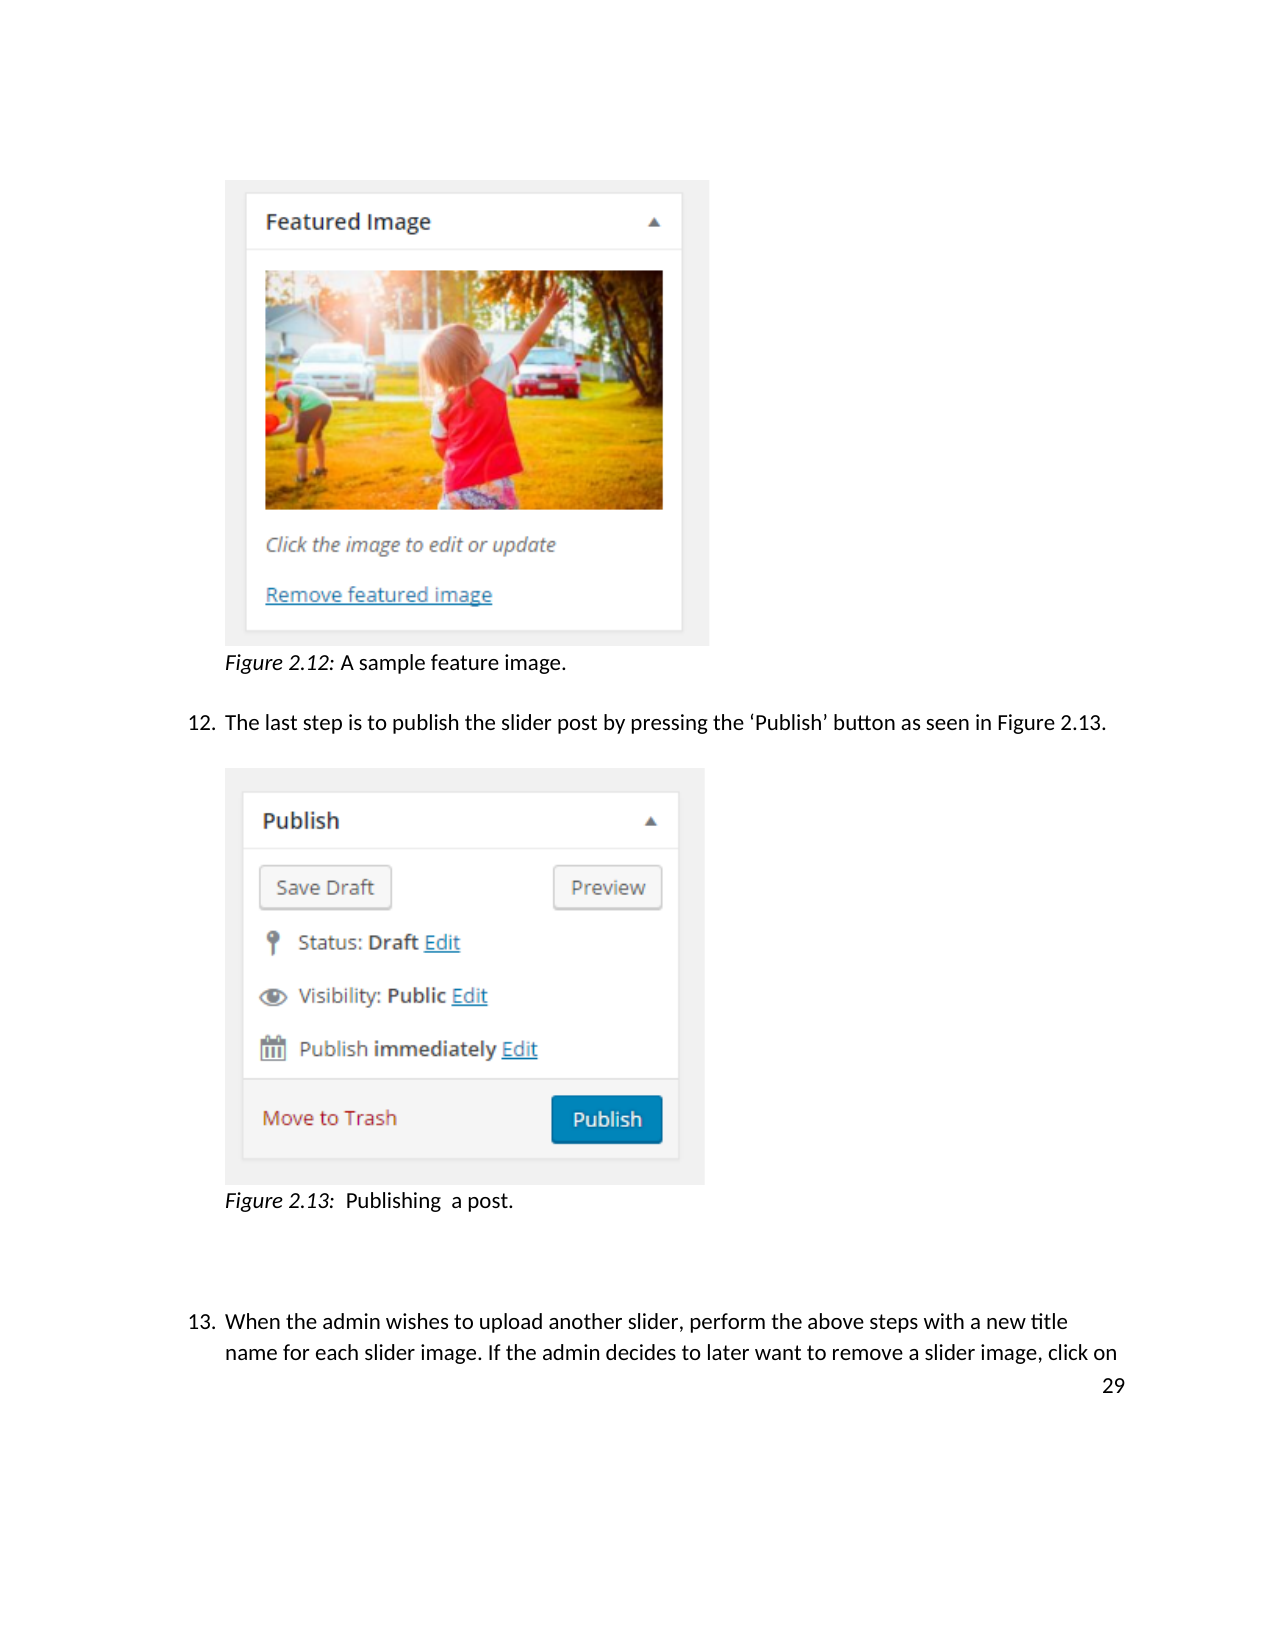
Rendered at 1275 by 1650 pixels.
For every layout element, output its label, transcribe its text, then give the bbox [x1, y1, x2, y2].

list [187, 1307, 1125, 1366]
picture [225, 180, 710, 646]
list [187, 150, 1125, 706]
picture [225, 768, 705, 1185]
